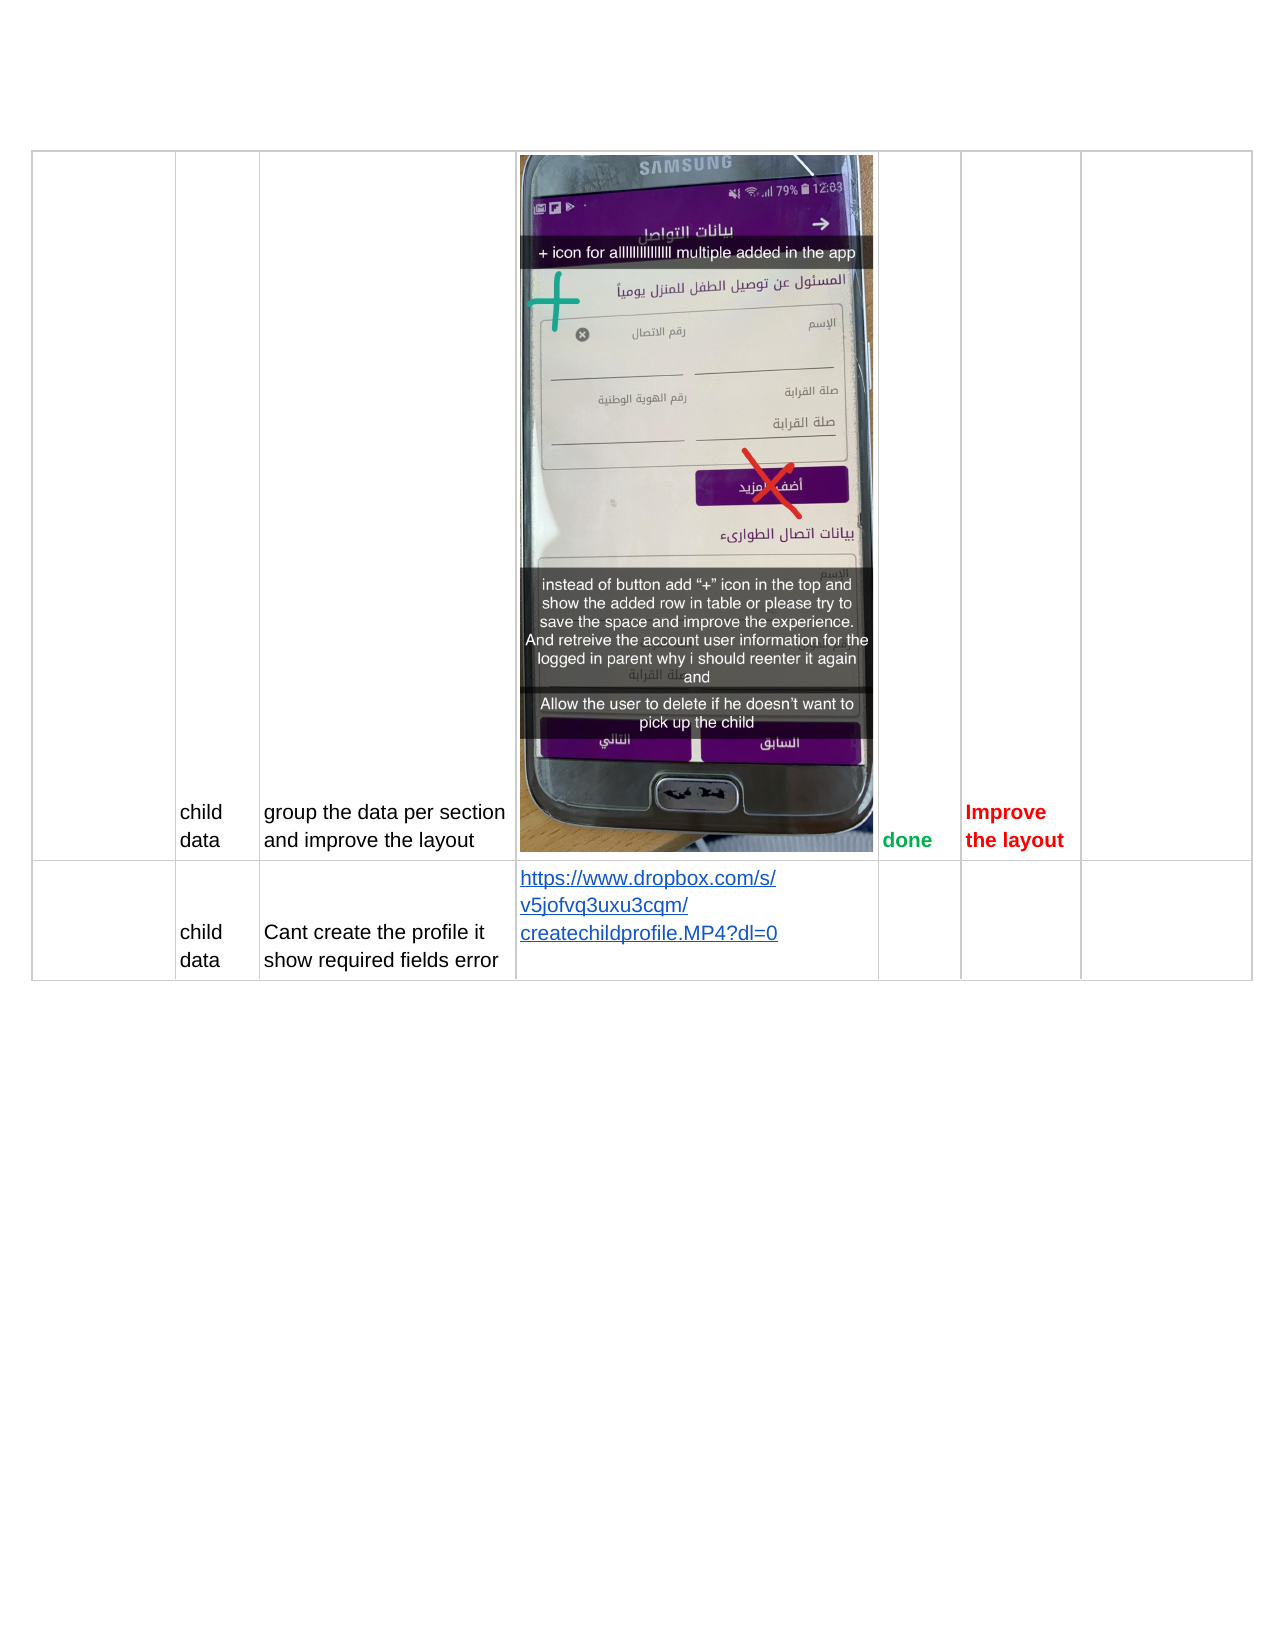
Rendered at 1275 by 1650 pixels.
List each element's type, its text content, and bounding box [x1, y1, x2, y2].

table_cell [879, 861, 960, 979]
table_cell [962, 861, 1080, 979]
table_cell child data [176, 861, 259, 979]
table_cell Cant create the profile it show required fields error [260, 861, 515, 979]
table_cell https://www.dropbox.com/s/v5jofvq3uxu3cqm/createchildprofile.MP4?dl=0 [517, 861, 878, 979]
table_cell [1082, 861, 1251, 979]
table_cell group the data per section and improve the layout [260, 152, 515, 859]
picture [520, 155, 874, 852]
table_cell [517, 152, 878, 859]
table_cell [33, 861, 175, 979]
table_cell [1082, 152, 1251, 859]
table_cell done [879, 152, 960, 859]
table_cell Improve the layout [962, 152, 1080, 859]
table_cell [33, 152, 175, 859]
table_cell child data [176, 152, 259, 859]
